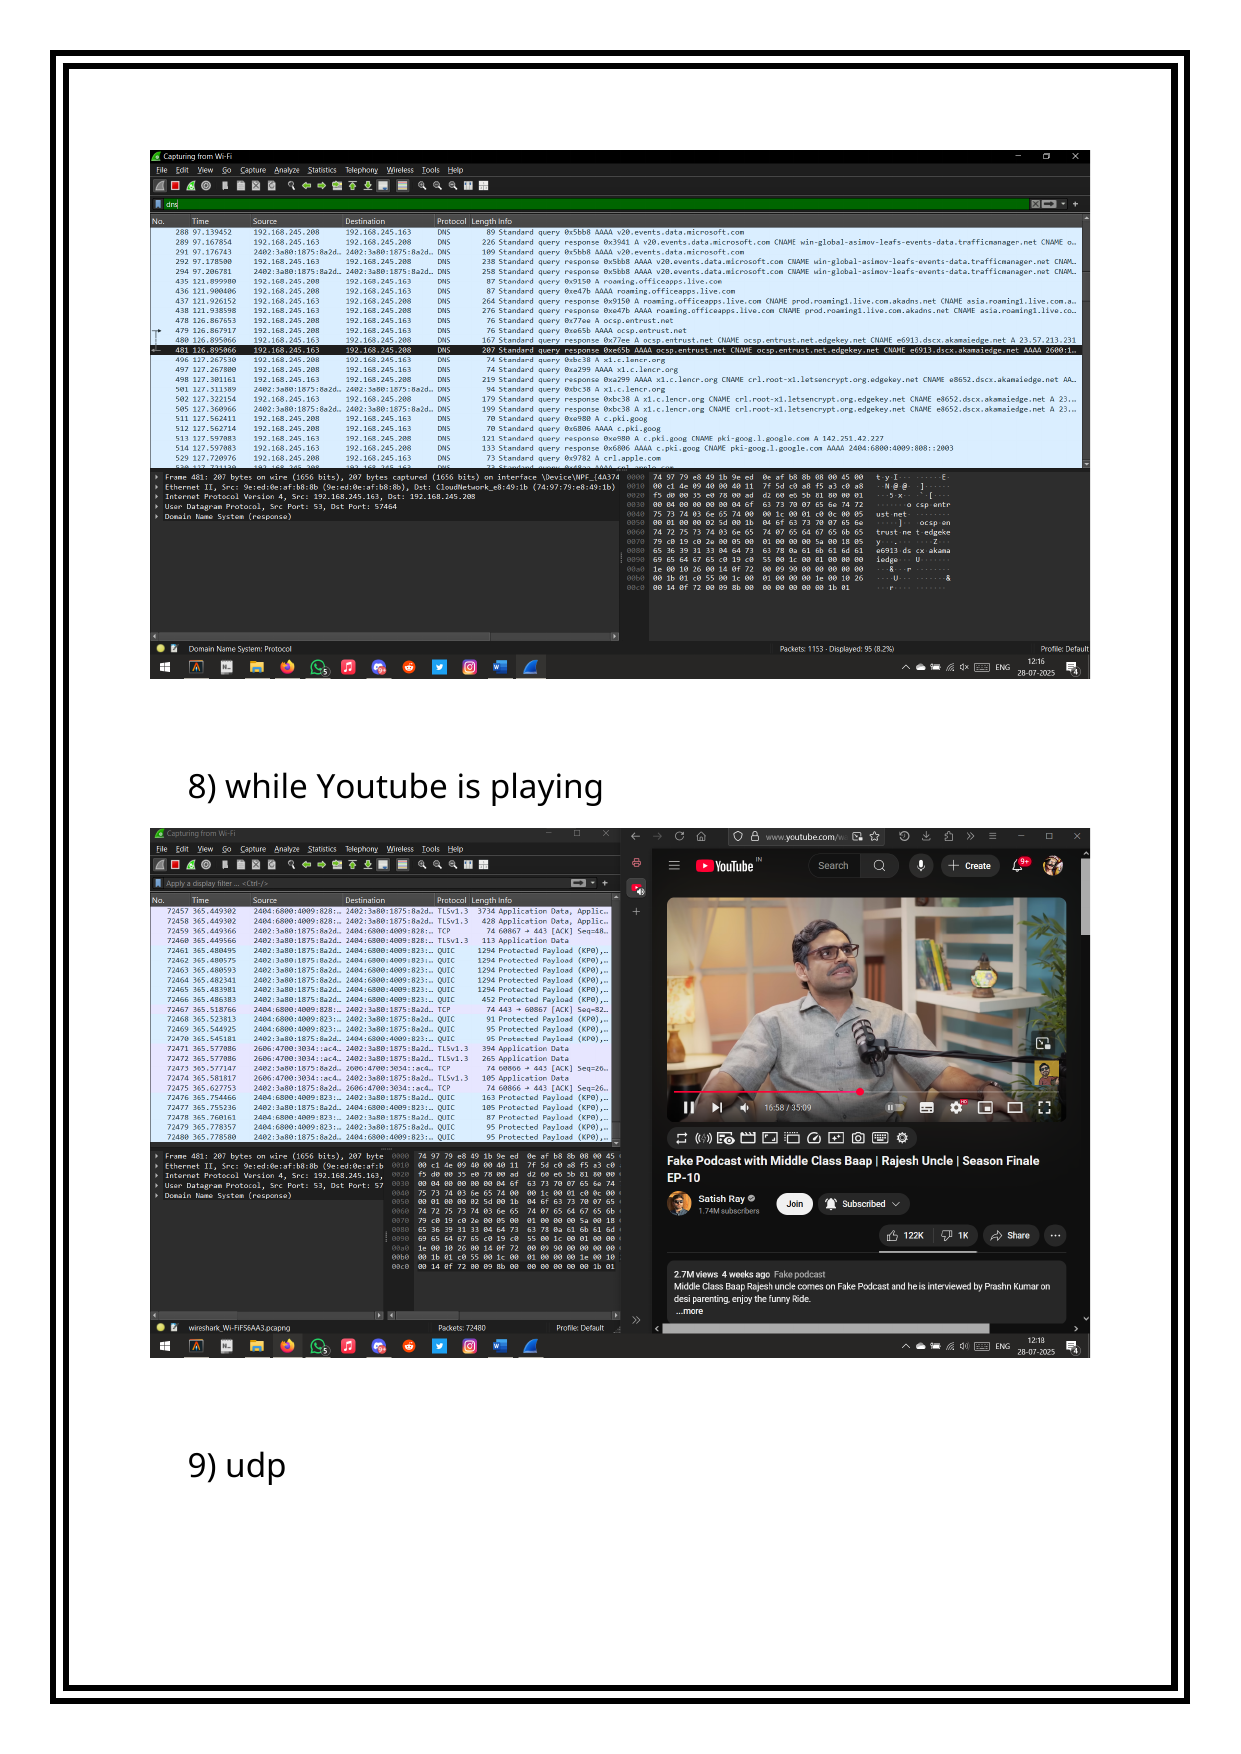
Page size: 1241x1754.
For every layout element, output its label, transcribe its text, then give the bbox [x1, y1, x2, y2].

list udp [187, 1442, 1090, 1488]
picture [150, 150, 1091, 679]
list while Youtube is playing [187, 763, 1090, 809]
picture [150, 828, 1091, 1358]
